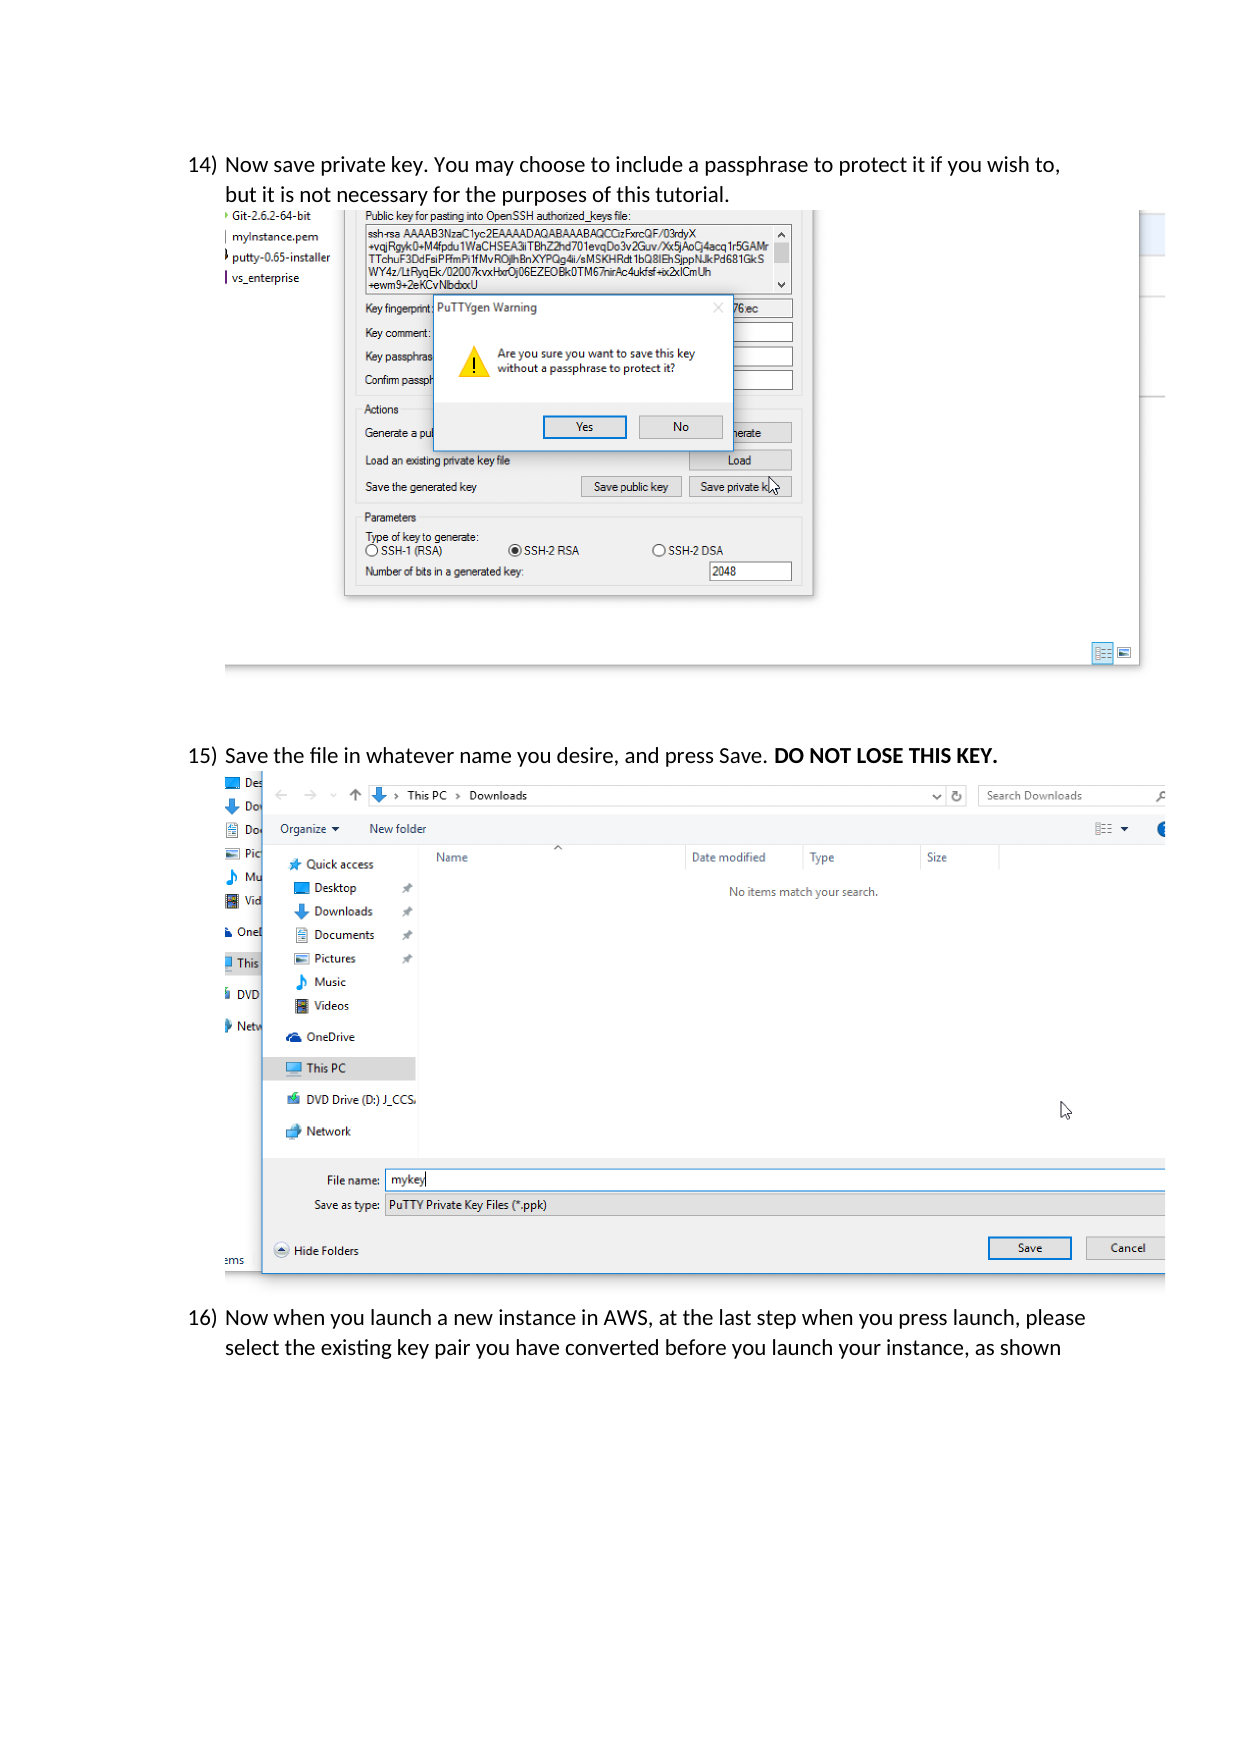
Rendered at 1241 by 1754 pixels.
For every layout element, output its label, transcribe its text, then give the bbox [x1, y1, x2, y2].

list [187, 1303, 1090, 1361]
picture [225, 771, 1166, 1301]
picture [225, 210, 1166, 740]
